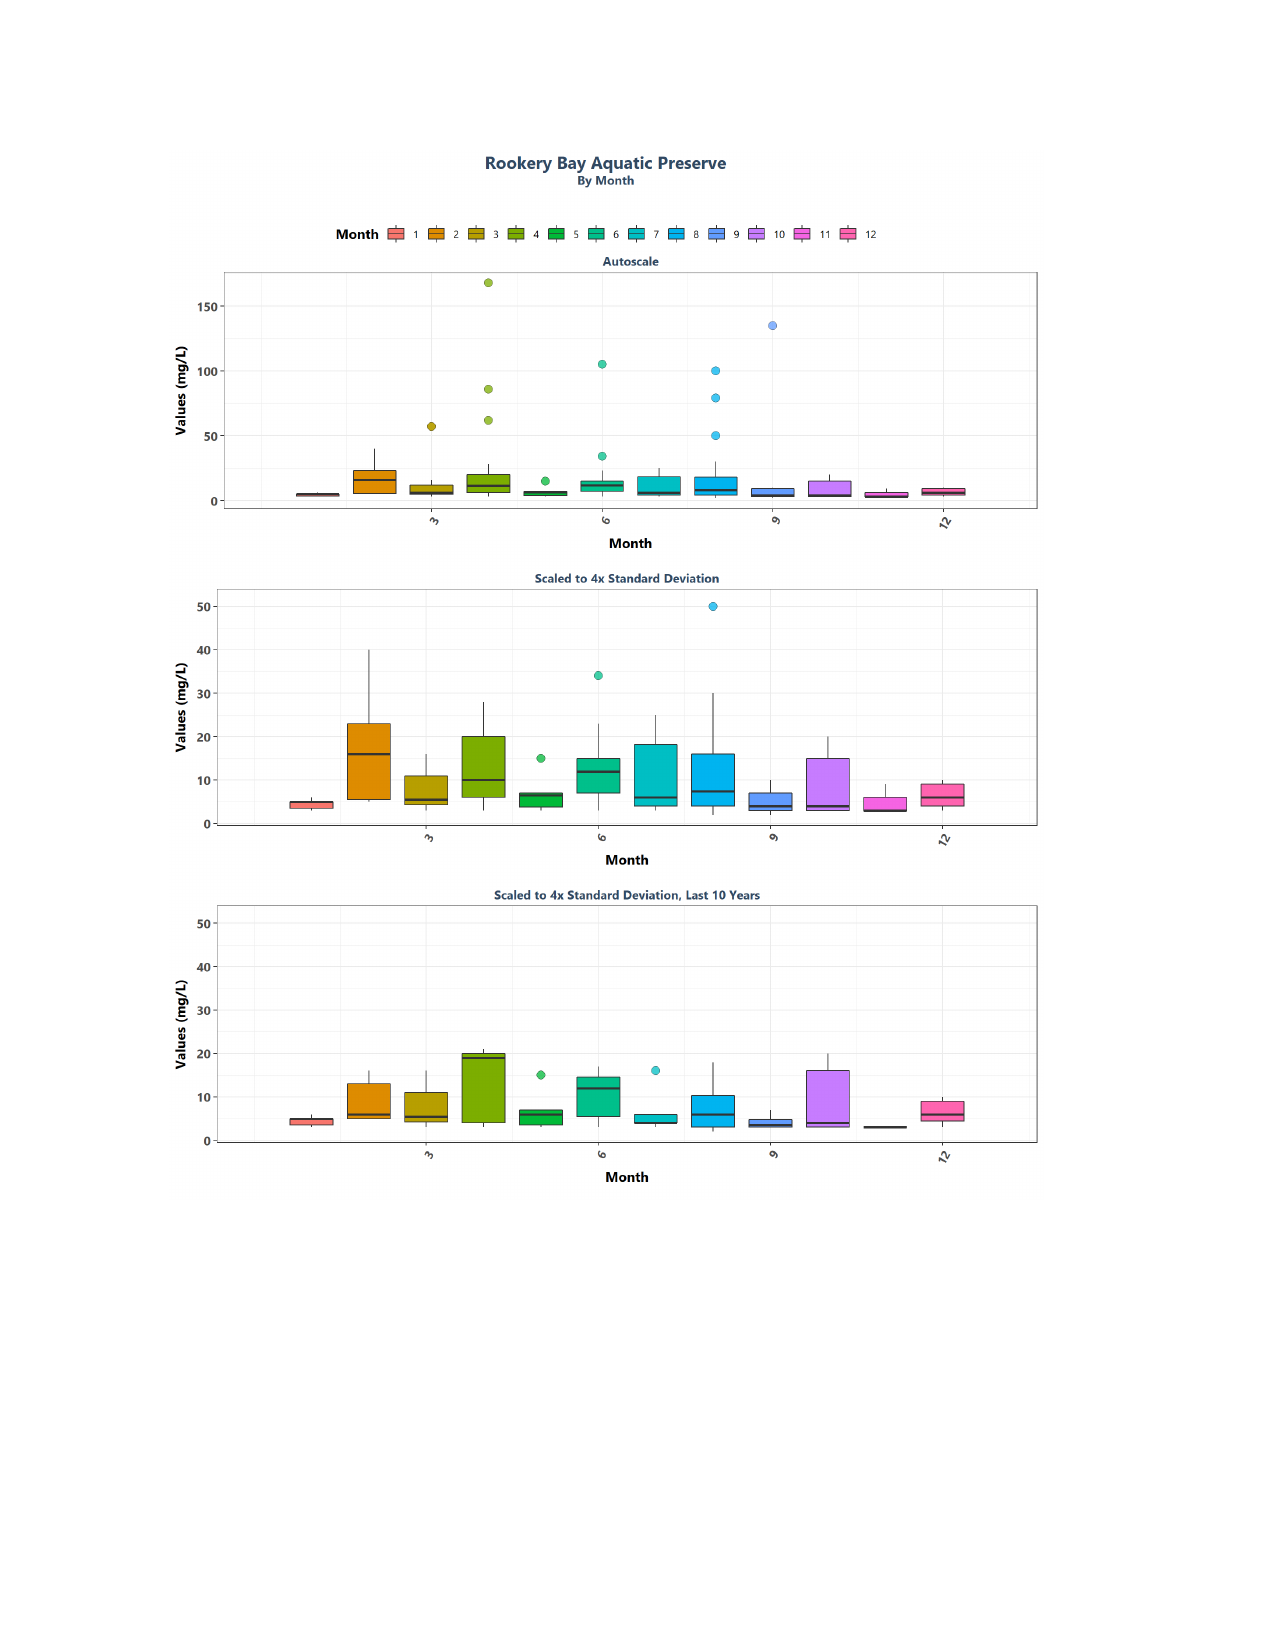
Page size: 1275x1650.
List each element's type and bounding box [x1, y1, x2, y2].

picture [168, 150, 1044, 1200]
